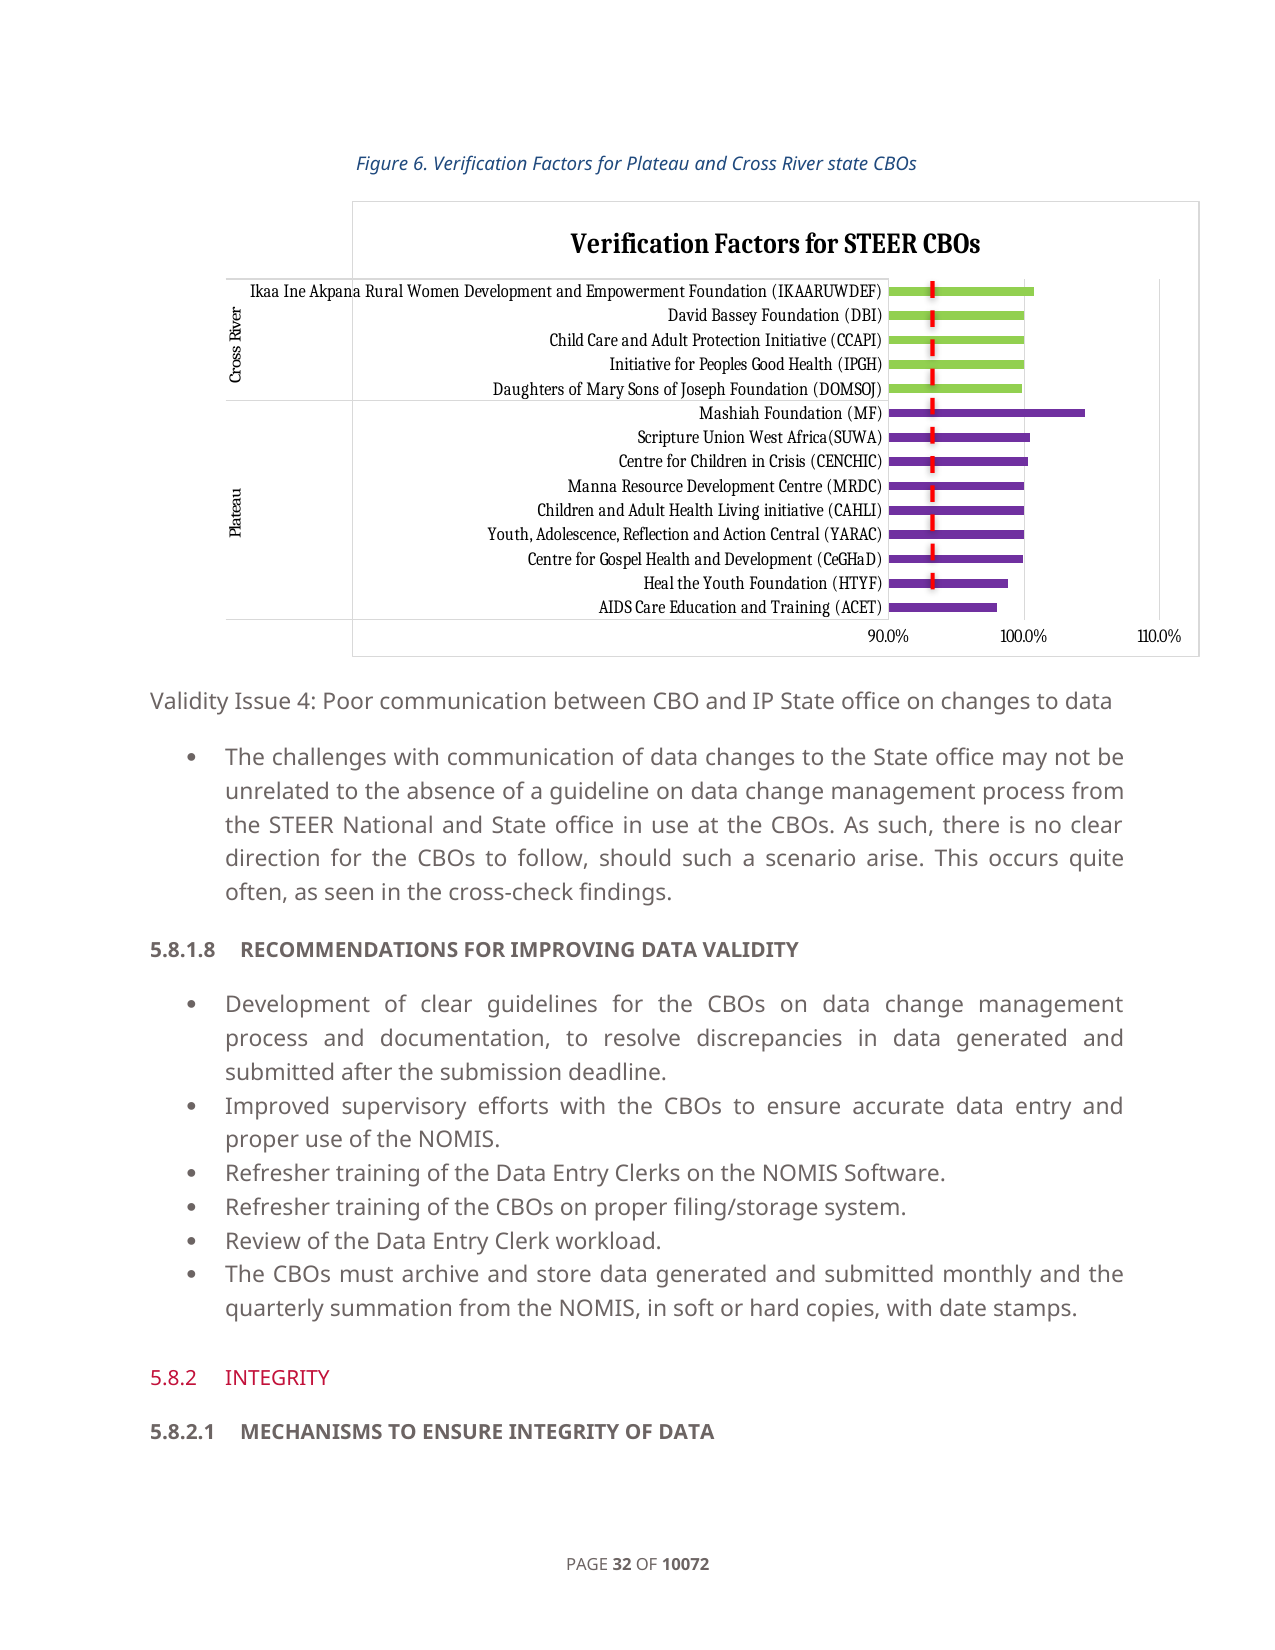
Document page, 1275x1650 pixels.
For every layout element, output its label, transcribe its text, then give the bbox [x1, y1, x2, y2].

subtitle INTEGRITY [150, 1363, 1125, 1392]
list Refresher training of the Data Entry Clerks on the NOMIS Software. [187, 1157, 1125, 1188]
subtitle MECHANISMS TO ENSURE INTEGRITY OF DATA [150, 1417, 1125, 1445]
text Validity Issue 4: Poor communication between CBO and IP State office on changes to data [150, 685, 1125, 716]
list Improved supervisory efforts with the CBOs to ensure accurate data entry and proper use of the NOMIS. [187, 1089, 1125, 1154]
list Development of clear guidelines for the CBOs on data change management process and documentation, to resolve discrepancies in data generated and submitted after the submission deadline. [187, 988, 1125, 1087]
list Refresher training of the CBOs on proper filing/storage system. [187, 1191, 1125, 1222]
list The challenges with communication of data changes to the State office may not be unrelated to the absence of a guideline on data change management process from the STEER National and State office in use at the CBOs. As such, there is no clear direction for the CBOs to follow, should such a scenario arise. This occurs quite often, as seen in the cross-check findings. [187, 741, 1125, 907]
subtitle RECOMMENDATIONS FOR IMPROVING DATA VALIDITY [150, 935, 1125, 963]
list Review of the Data Entry Clerk workload. [187, 1224, 1125, 1256]
list The CBOs must archive and store data generated and submitted monthly and the quarterly summation from the NOMIS, in soft or hard copies, with date stamps. [187, 1258, 1125, 1323]
